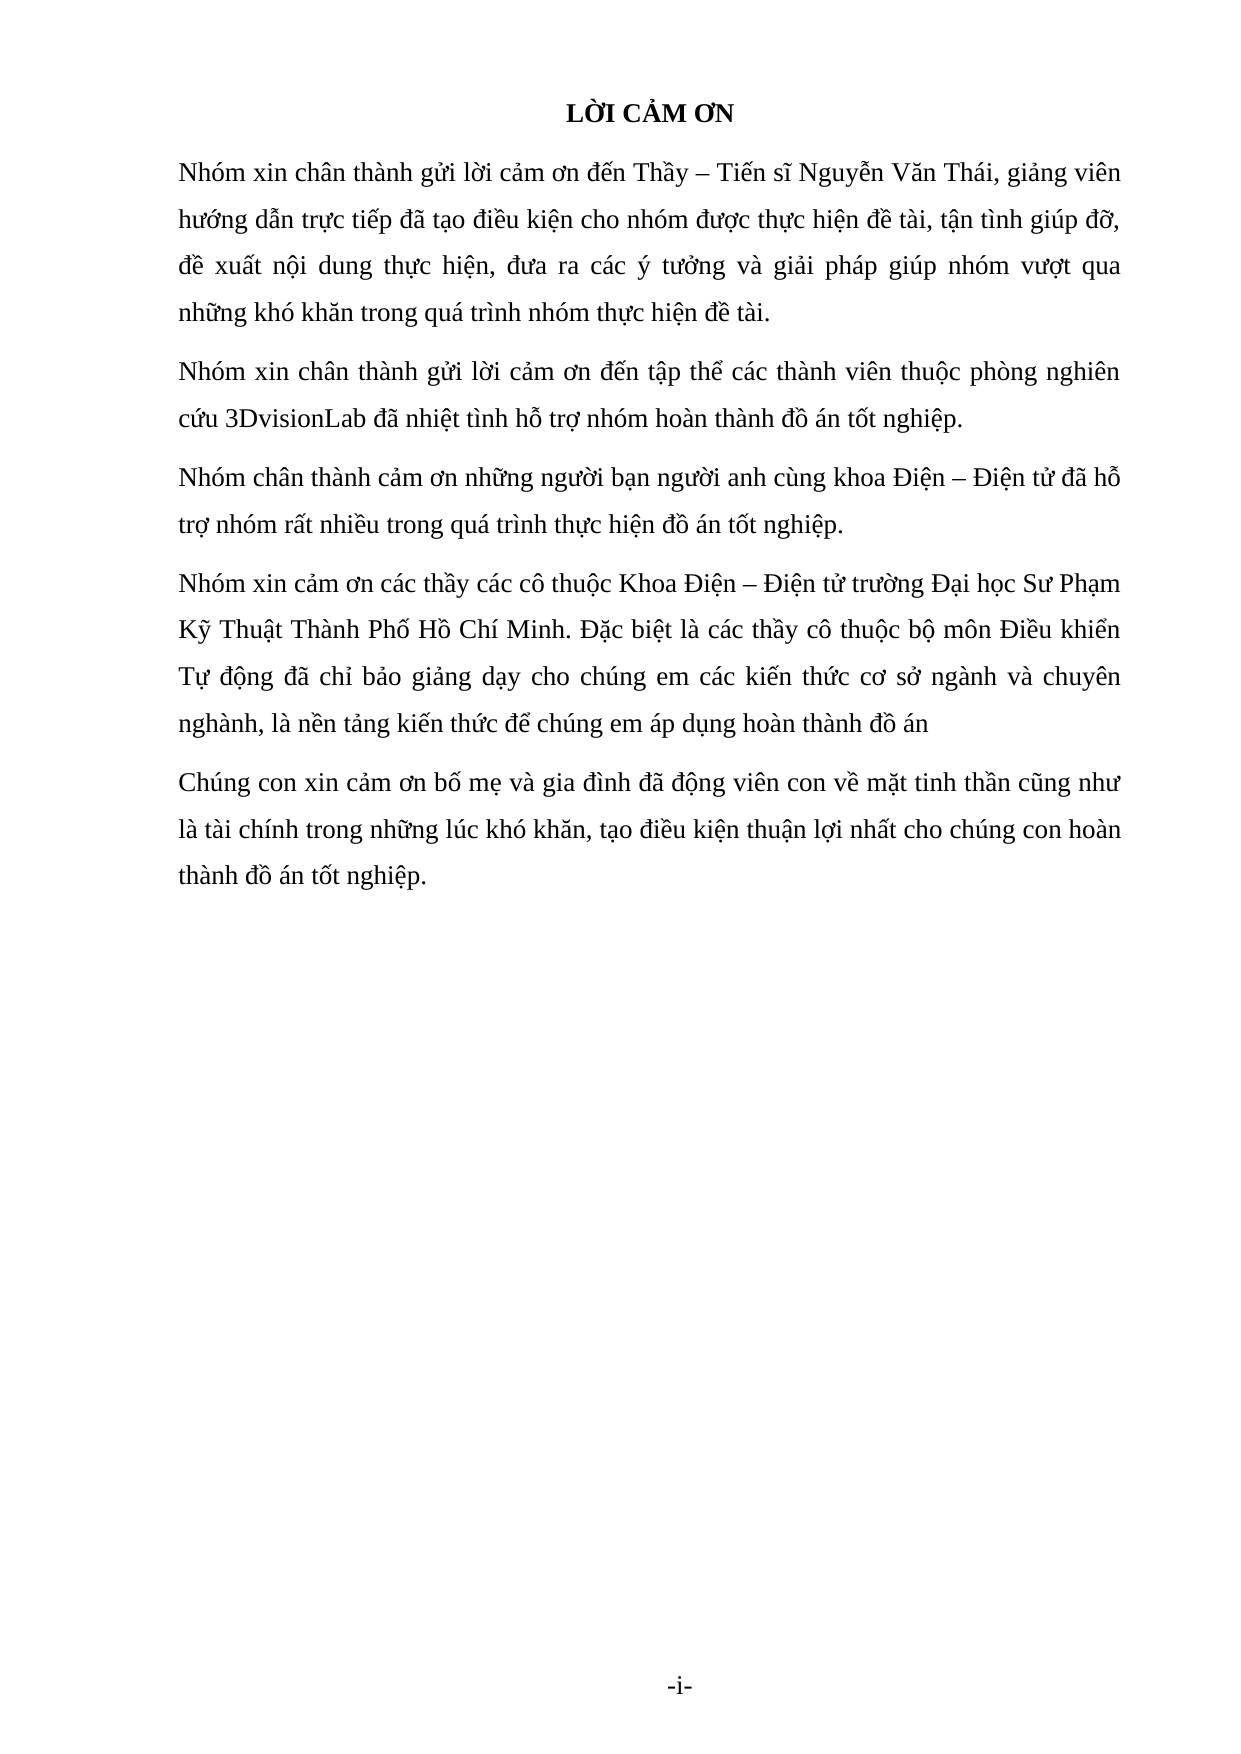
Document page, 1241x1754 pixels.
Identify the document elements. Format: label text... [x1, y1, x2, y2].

title LỜI CẢM ƠN [178, 97, 1122, 128]
text Nhóm xin chân thành gửi lời cảm ơn đến tập thể các thành viên thuộc phòng nghiên cứu 3DvisionLab đã nhiệt tình hỗ trợ nhóm hoàn thành đồ án tốt nghiệp. [178, 355, 1122, 433]
text Nhóm xin cảm ơn các thầy các cô thuộc Khoa Điện – Điện tử trường Đại học Sư Phạm Kỹ Thuật Thành Phố Hồ Chí Minh. Đặc biệt là các thầy cô thuộc bộ môn Điều khiển Tự động đã chỉ bảo giảng dạy cho chúng em các kiến thức cơ sở ngành và chuyên nghành, là nền tảng kiến thức để chúng em áp dụng hoàn thành đồ án [178, 567, 1122, 738]
text Nhóm chân thành cảm ơn những người bạn người anh cùng khoa Điện – Điện tử đã hỗ trợ nhóm rất nhiều trong quá trình thực hiện đồ án tốt nghiệp. [178, 461, 1122, 539]
text Chúng con xin cảm ơn bố mẹ và gia đình đã động viên con về mặt tinh thần cũng như là tài chính trong những lúc khó khăn, tạo điều kiện thuận lợi nhất cho chúng con hoàn thành đồ án tốt nghiệp. [178, 766, 1122, 891]
text Nhóm xin chân thành gửi lời cảm ơn đến Thầy – Tiến sĩ Nguyễn Văn Thái, giảng viên hướng dẫn trực tiếp đã tạo điều kiện cho nhóm được thực hiện đề tài, tận tình giúp đỡ, đề xuất nội dung thực hiện, đưa ra các ý tưởng và giải pháp giúp nhóm vượt qua những khó khăn trong quá trình nhóm thực hiện đề tài. [178, 156, 1122, 327]
